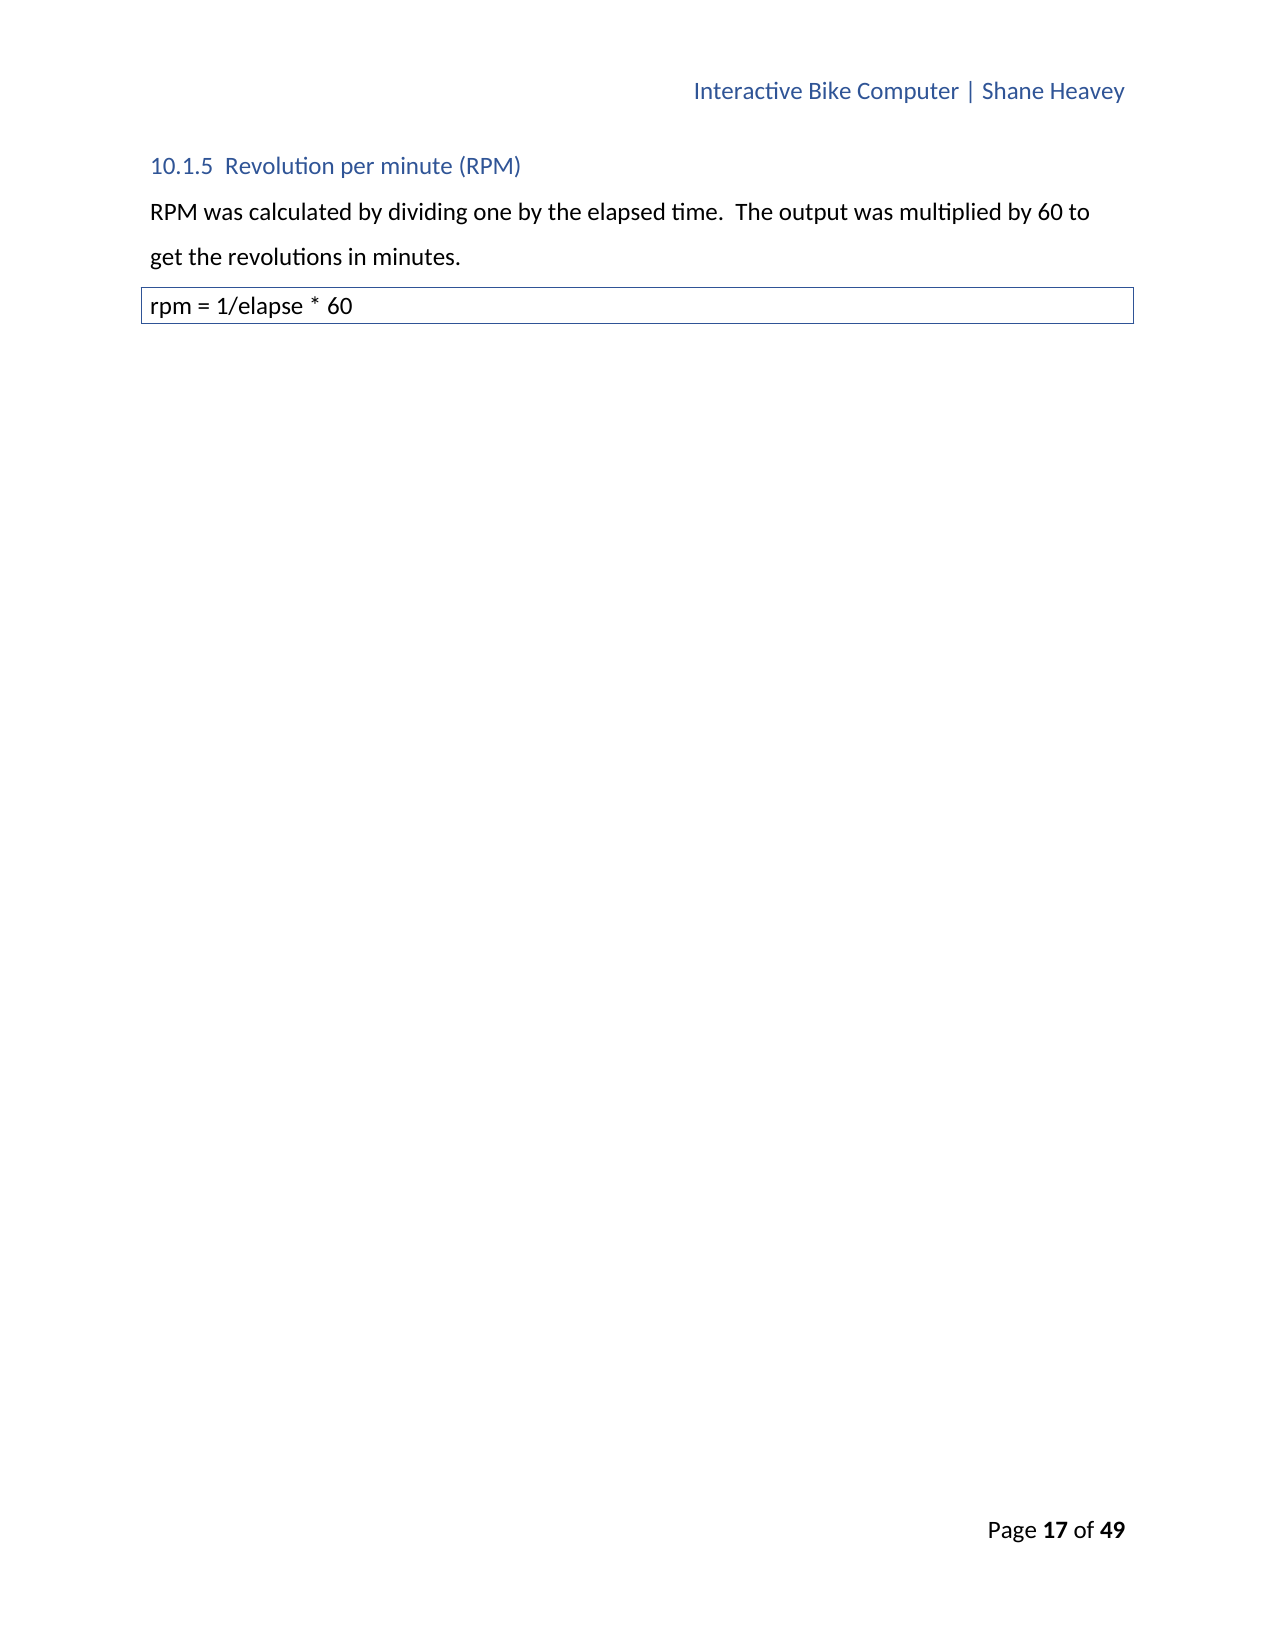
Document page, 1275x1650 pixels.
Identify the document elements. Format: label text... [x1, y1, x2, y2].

subtitle Revolution per minute (RPM) [150, 150, 1125, 181]
text rpm = 1/elapse * 60 [142, 288, 1133, 323]
text RPM was calculated by dividing one by the elapsed time. The output was multiplied by 60 to get the revolutions in minutes. [150, 196, 1125, 272]
